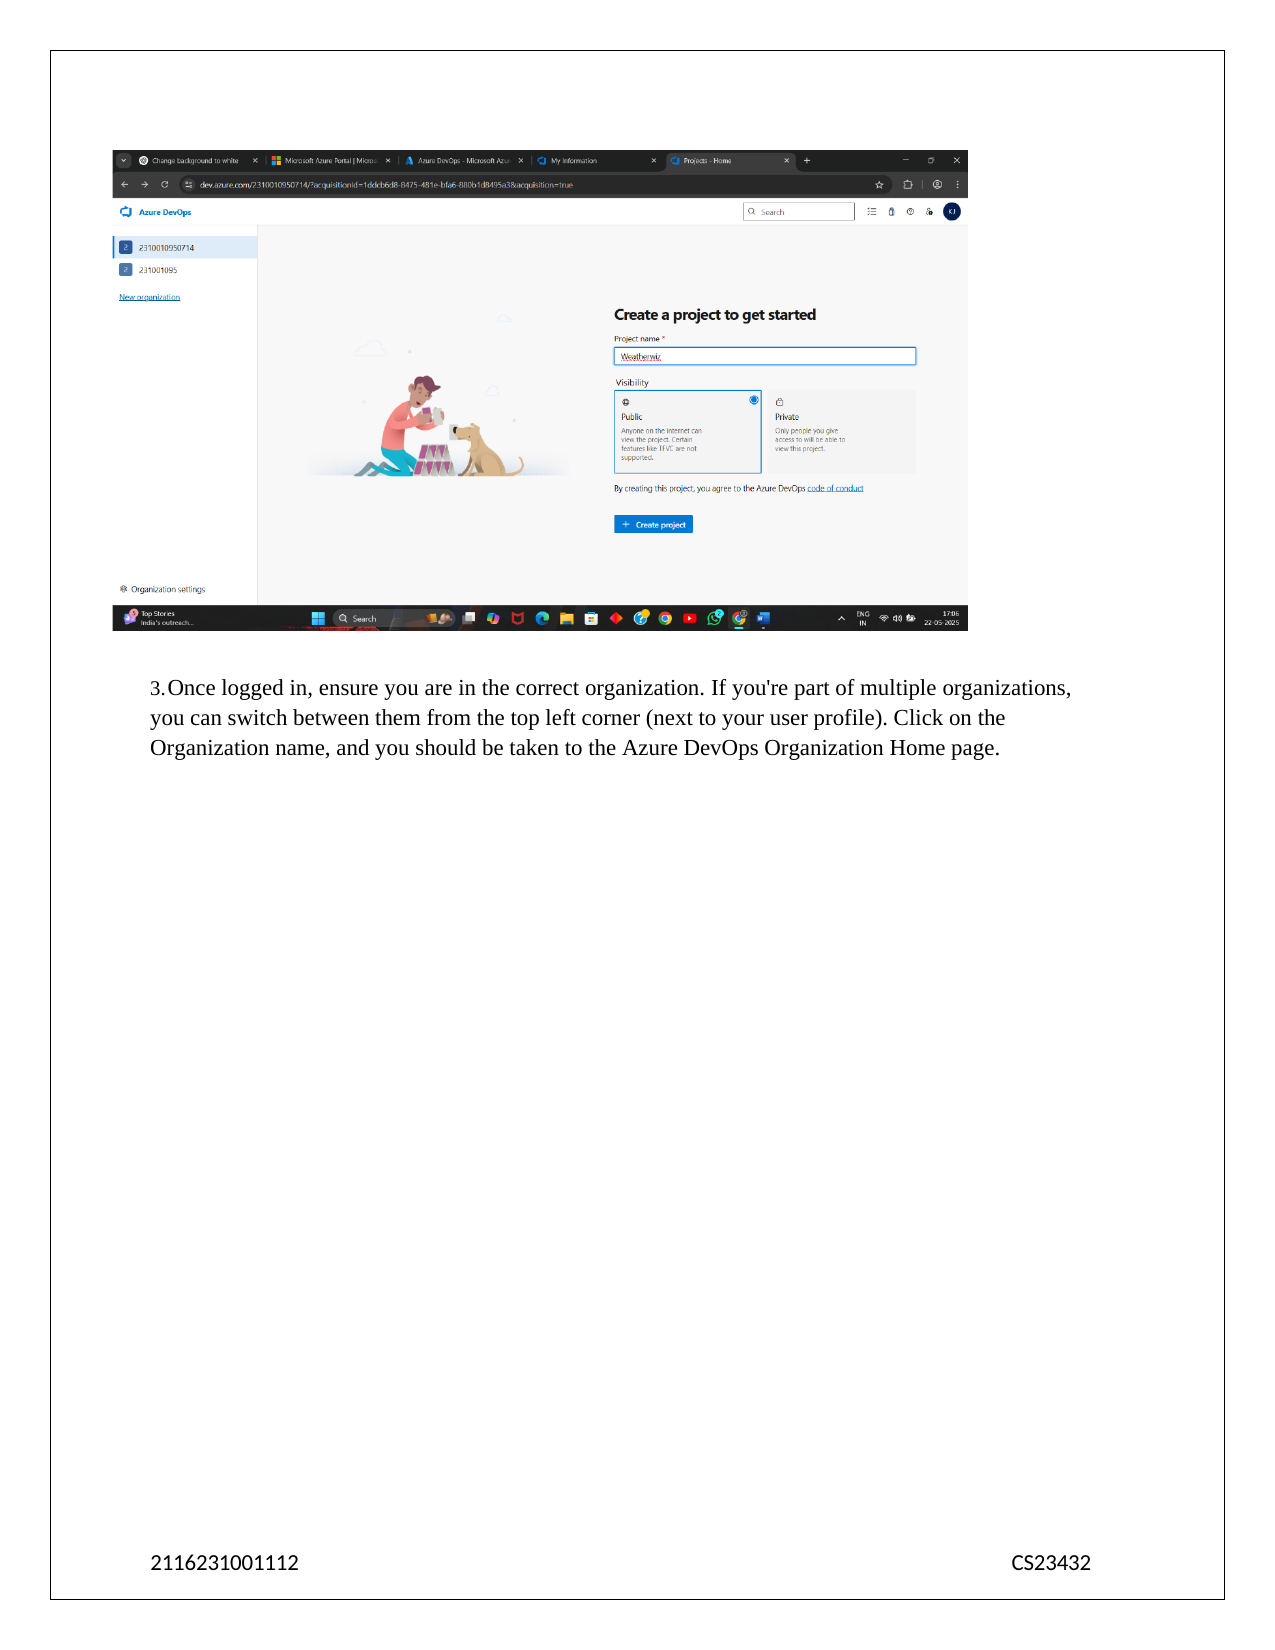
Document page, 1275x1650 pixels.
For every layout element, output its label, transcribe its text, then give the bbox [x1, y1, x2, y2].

list Once logged in, ensure you are in the correct organization. If you're part of multiple organizations, you can switch between them from the top left corner (next to your user profile). Click on the Organization name, and you should be taken to the Azure DevOps Organization Home page. [150, 674, 1111, 761]
picture [112, 150, 968, 631]
